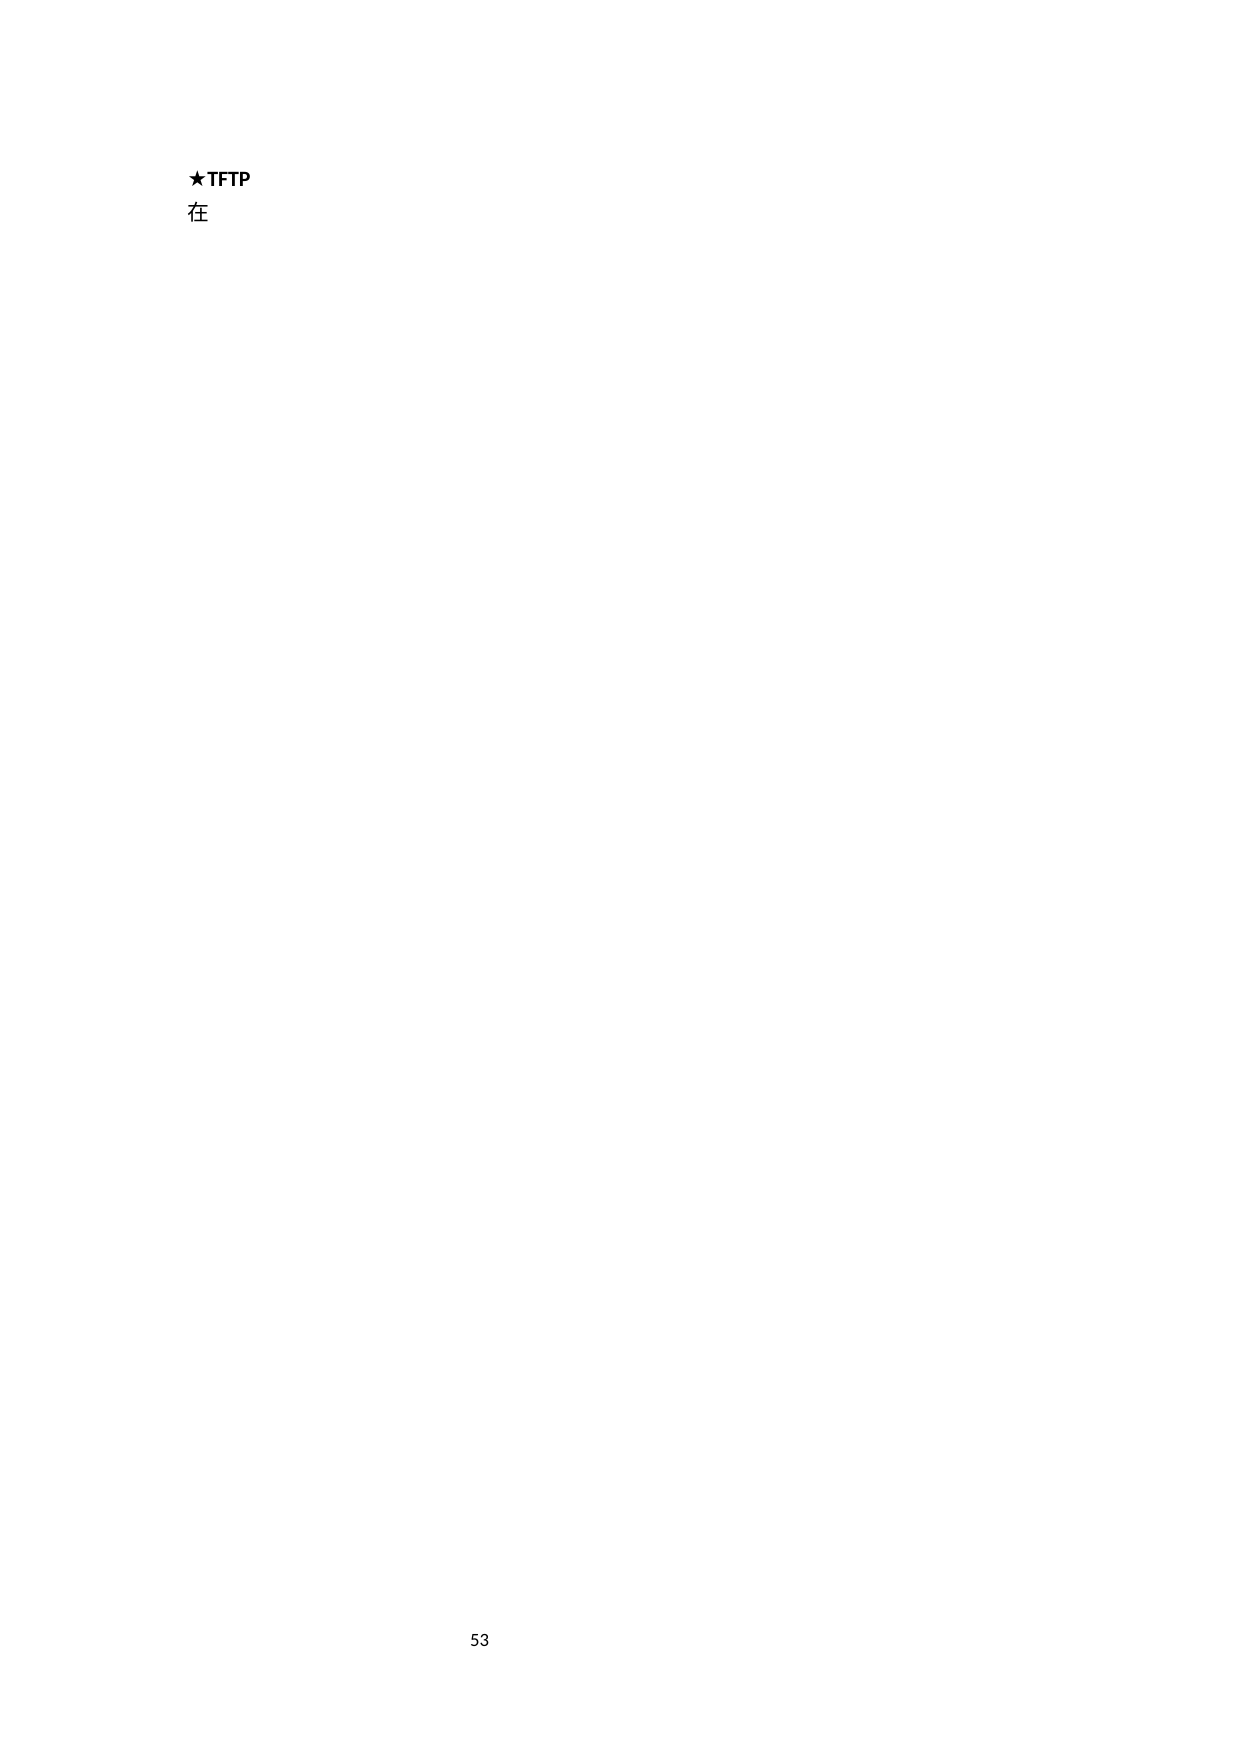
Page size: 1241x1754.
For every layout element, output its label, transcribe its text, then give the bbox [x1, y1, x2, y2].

text ★TFTP [187, 162, 1053, 194]
text 在 [187, 194, 1053, 227]
